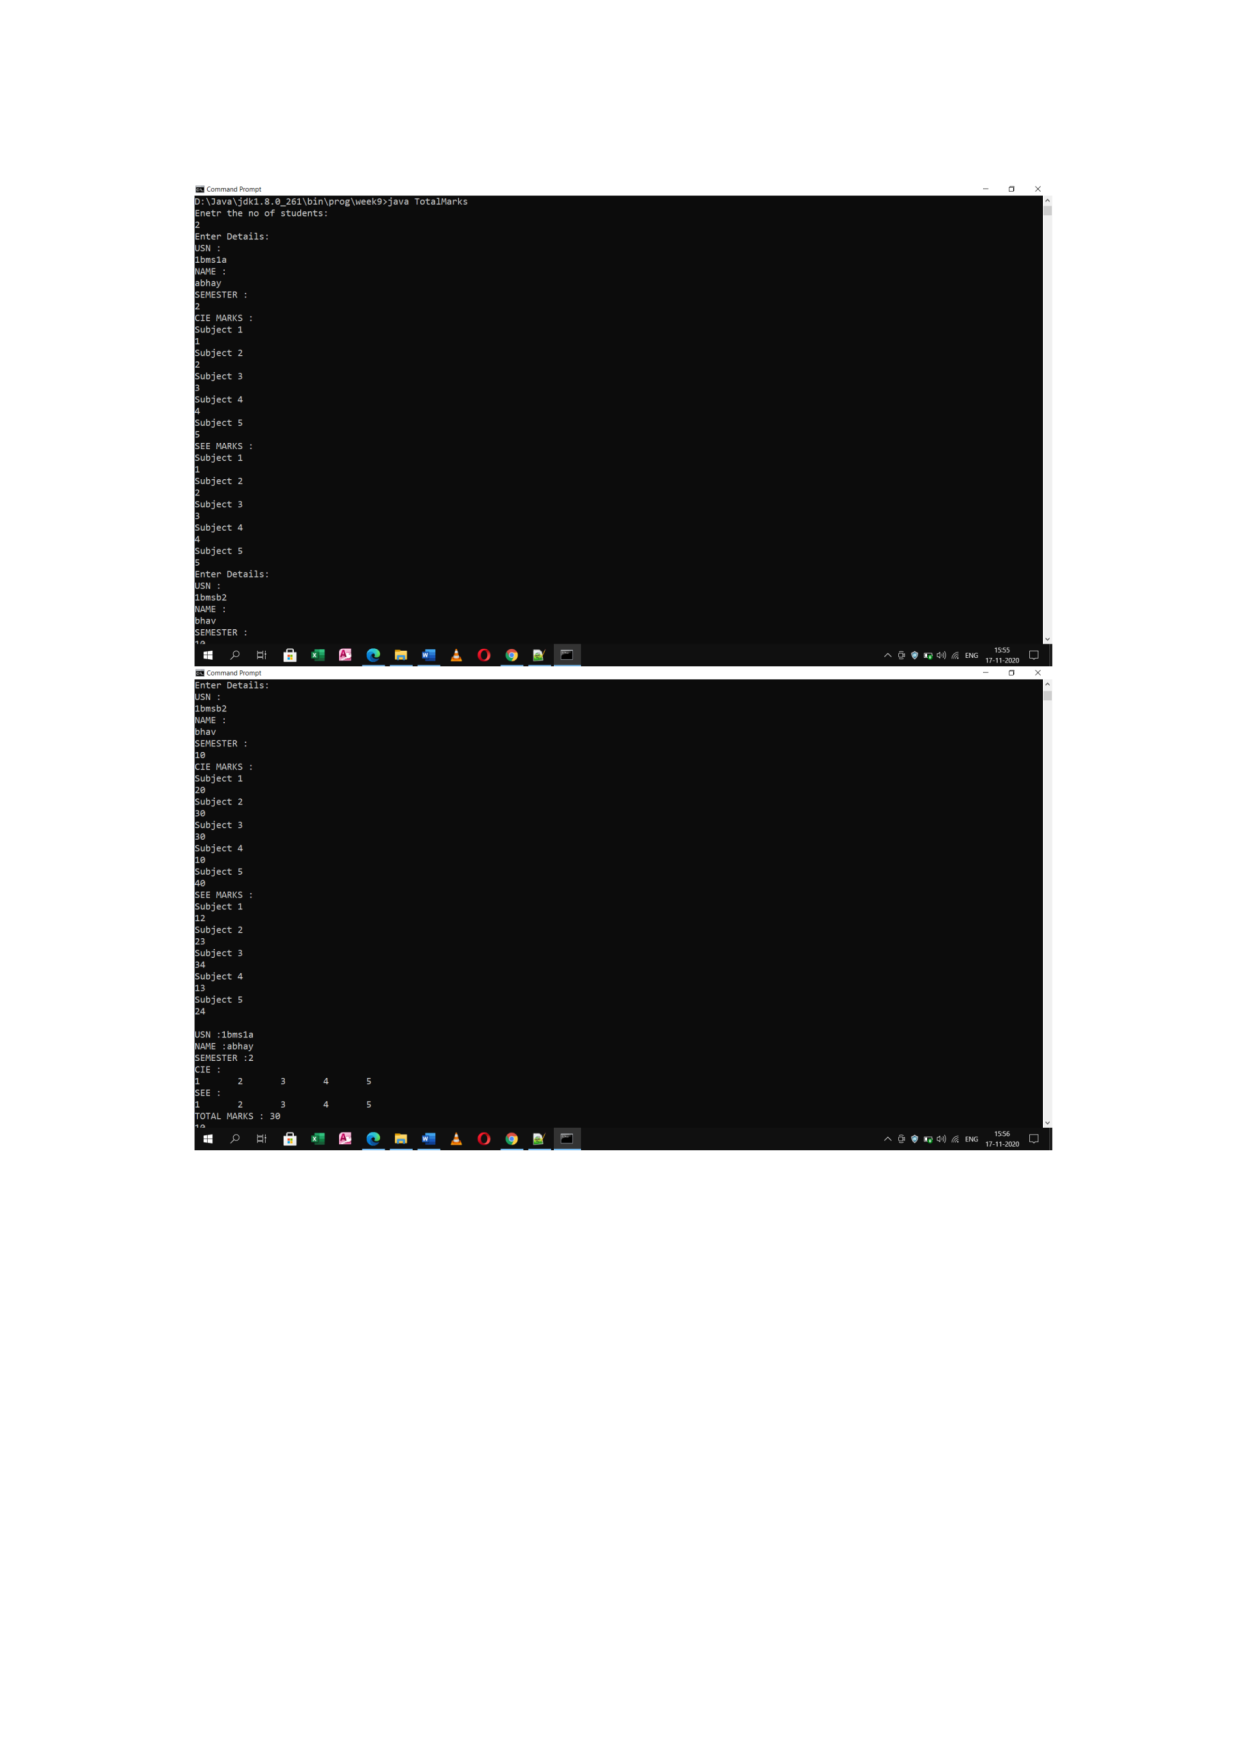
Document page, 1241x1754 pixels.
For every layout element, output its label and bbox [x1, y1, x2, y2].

picture [150, 150, 1089, 1478]
